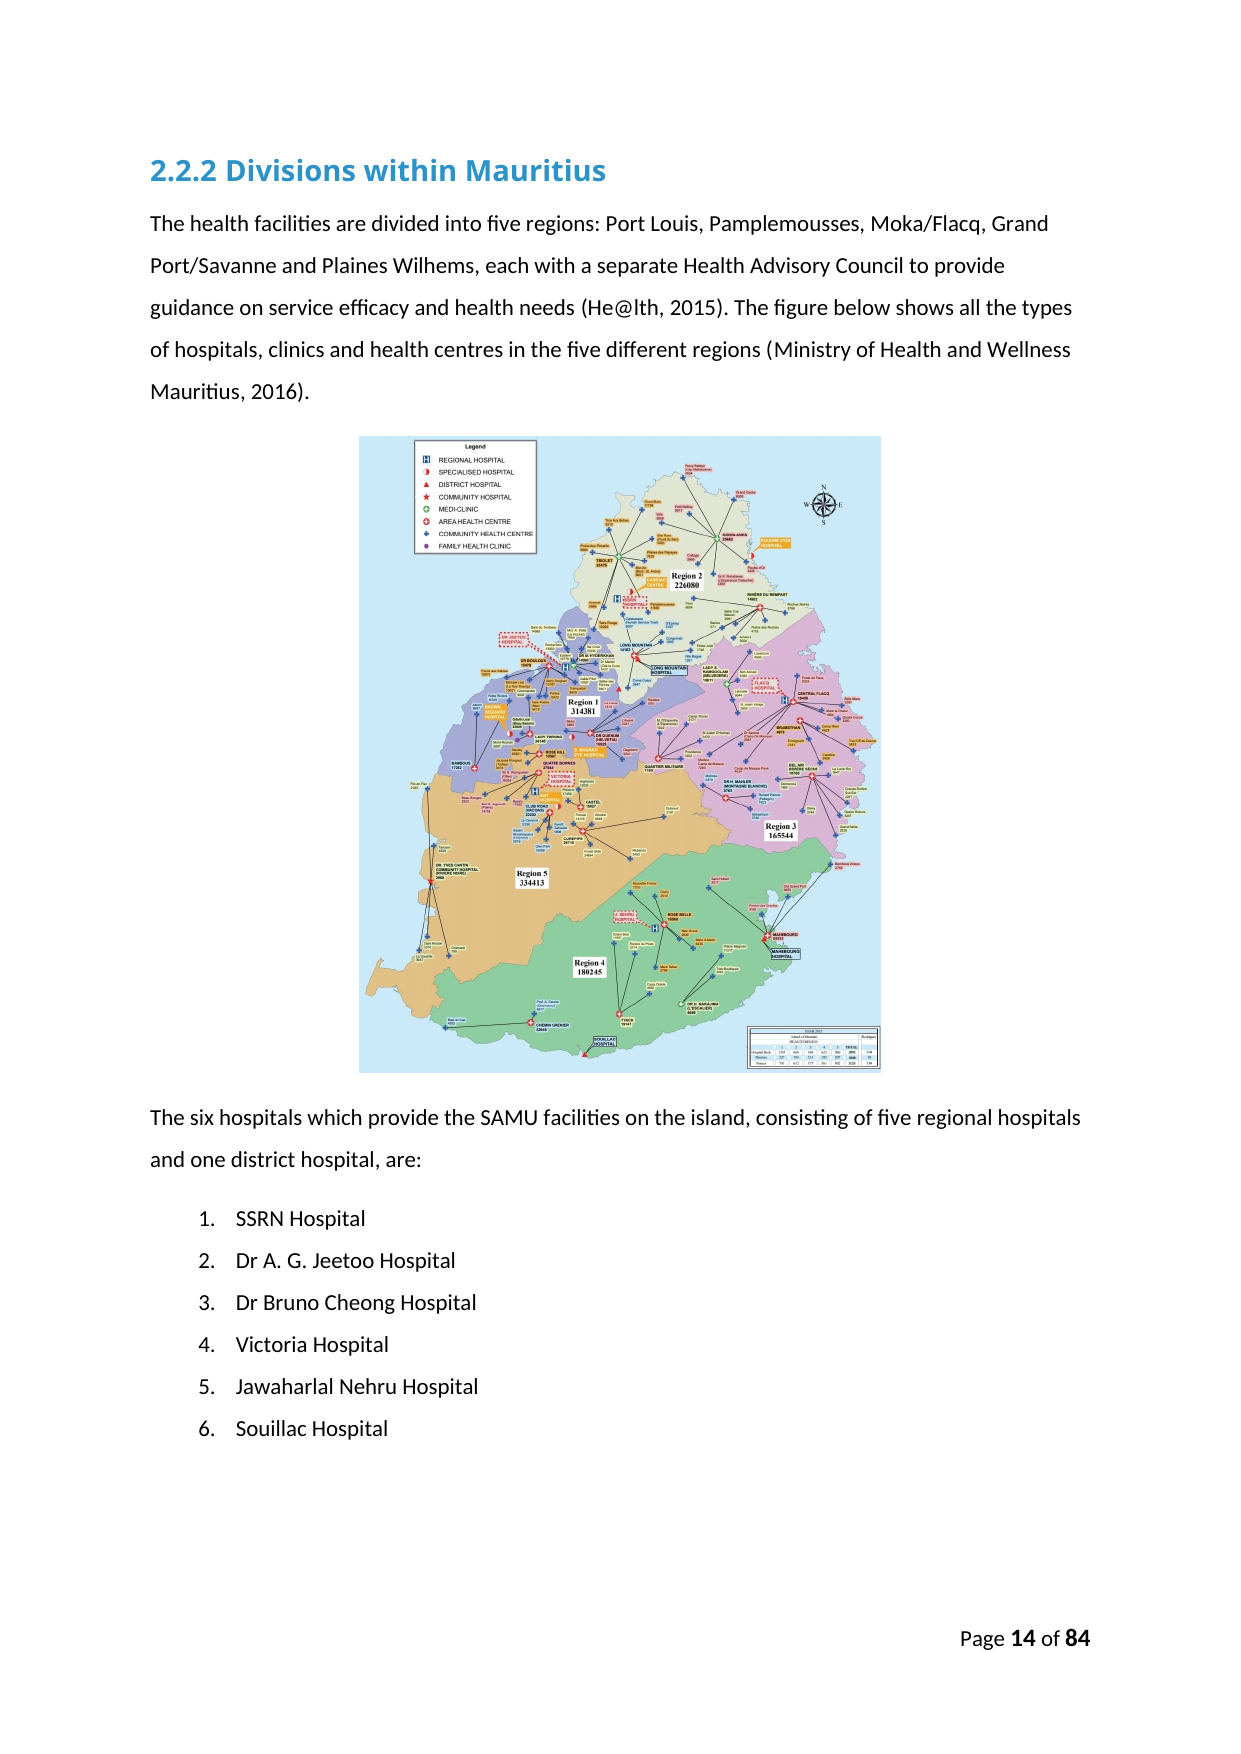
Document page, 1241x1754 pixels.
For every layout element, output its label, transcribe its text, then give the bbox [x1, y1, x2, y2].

text The six hospitals which provide the SAMU facilities on the island, consisting of five regional hospitals and one district hospital, are: [150, 1103, 1090, 1173]
list Dr Bruno Cheong Hospital [198, 1288, 1090, 1316]
list Dr A. G. Jeetoo Hospital [198, 1246, 1090, 1274]
text The health facilities are divided into five regions: Port Louis, Pamplemousses, Moka/Flacq, Grand Port/Savanne and Plaines Wilhems, each with a separate Health Advisory Council to provide guidance on service efficacy and health needs (He@lth, 2015). The figure below shows all the types of hospitals, clinics and health centres in the five different regions (Ministry of Health and Wellness Mauritius, 2016). [150, 209, 1090, 405]
subtitle Divisions within Mauritius [150, 150, 1090, 190]
list SSRN Hospital [198, 1204, 1090, 1232]
list Victoria Hospital [198, 1330, 1090, 1358]
picture [359, 436, 882, 1073]
list Souillac Hospital [198, 1414, 1090, 1442]
list Jawaharlal Nehru Hospital [198, 1372, 1090, 1400]
